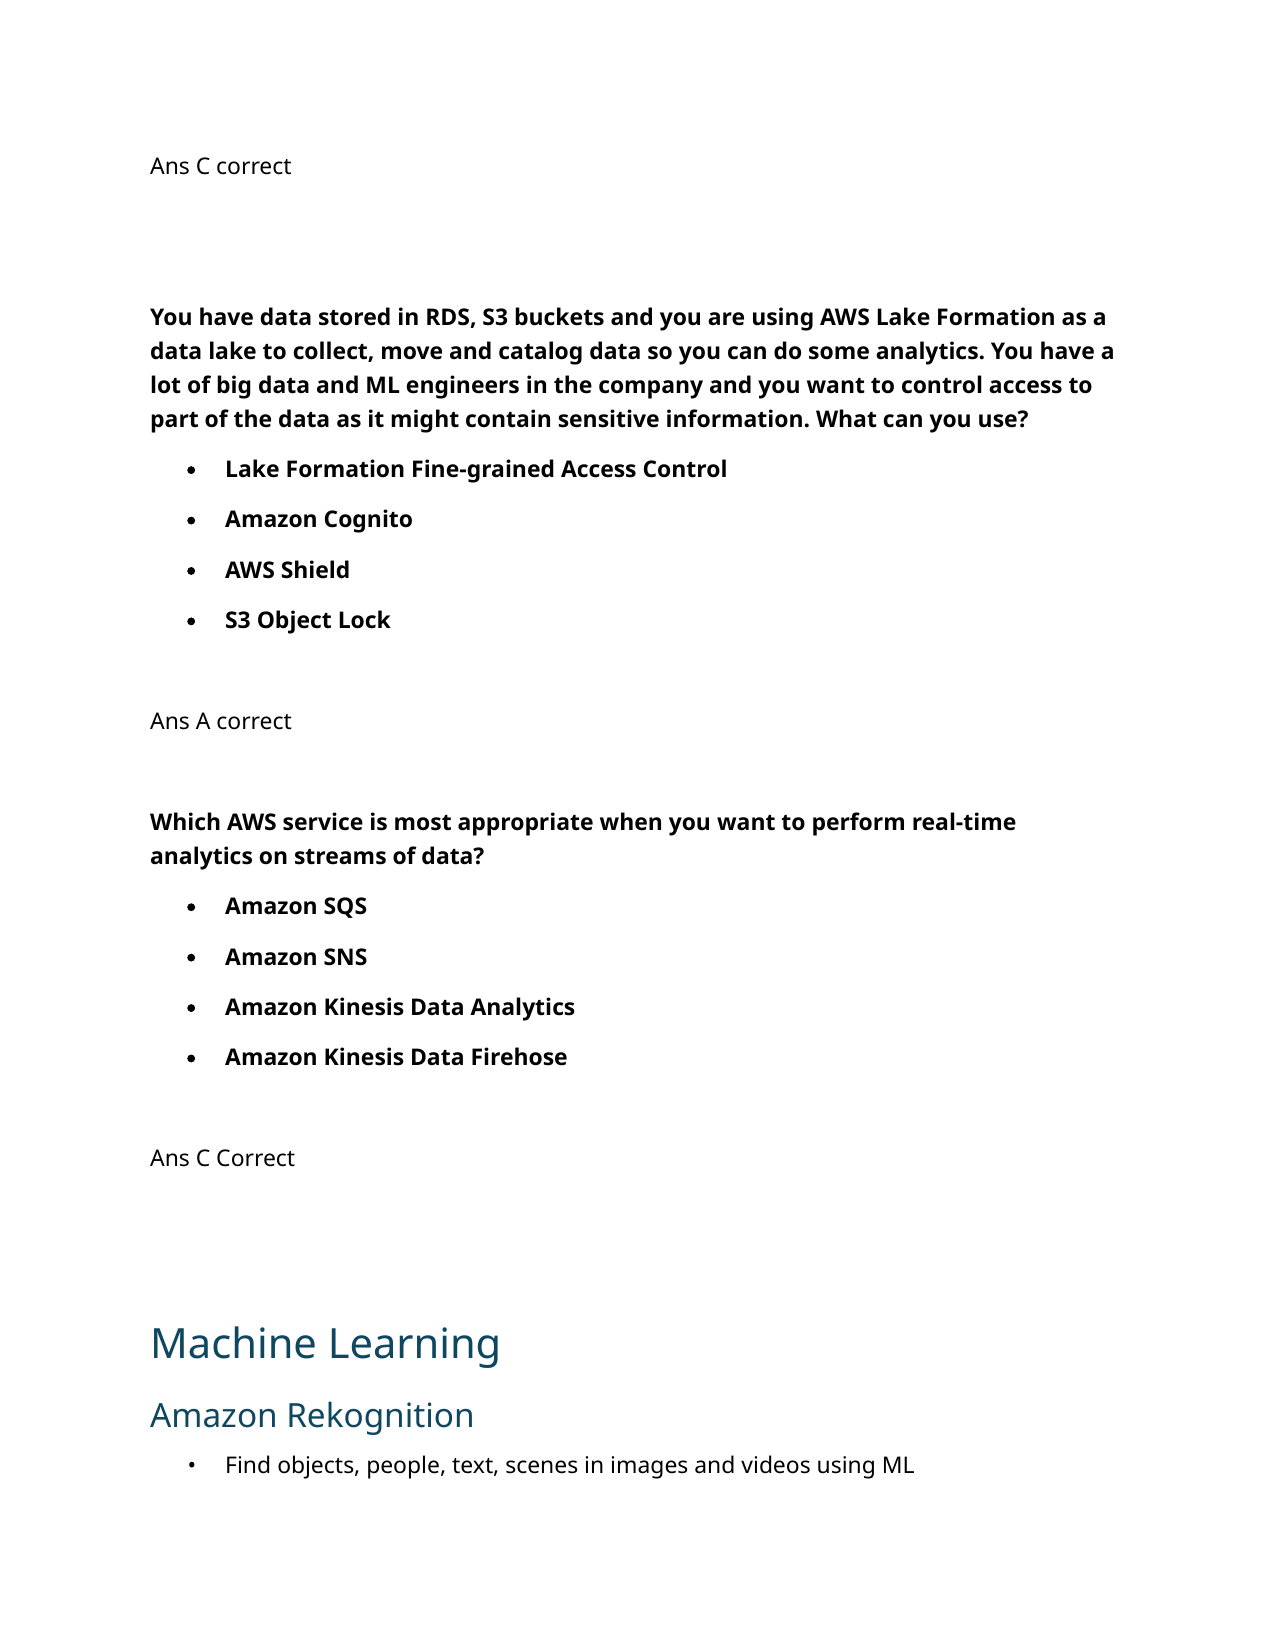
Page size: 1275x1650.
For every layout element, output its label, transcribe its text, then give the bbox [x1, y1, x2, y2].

list Find objects, people, text, scenes in images and videos using ML [187, 1449, 1125, 1481]
list S3 Object Lock [187, 604, 1125, 635]
list Amazon Cognito [187, 503, 1125, 534]
list Amazon Kinesis Data Firehose [187, 1041, 1125, 1072]
subtitle Amazon Rekognition [150, 1392, 1125, 1437]
text You have data stored in RDS, S3 buckets and you are using AWS Lake Formation as a data lake to collect, move and catalog data so you can do some analytics. You have a lot of big data and ML engineers in the company and you want to control access to part of the data as it might contain sensitive information. What can you use? [150, 301, 1125, 434]
text Ans C correct [150, 150, 1125, 181]
text Ans C Correct [150, 1142, 1125, 1173]
list AWS Shield [187, 554, 1125, 585]
list Lake Formation Fine-grained Access Control [187, 453, 1125, 484]
text Ans A correct [150, 705, 1125, 736]
text Which AWS service is most appropriate when you want to perform real-time analytics on streams of data? [150, 806, 1125, 871]
list Amazon SNS [187, 940, 1125, 972]
subtitle Machine Learning [150, 1314, 1125, 1371]
list Amazon SQS [187, 890, 1125, 921]
list Amazon Kinesis Data Analytics [187, 991, 1125, 1022]
